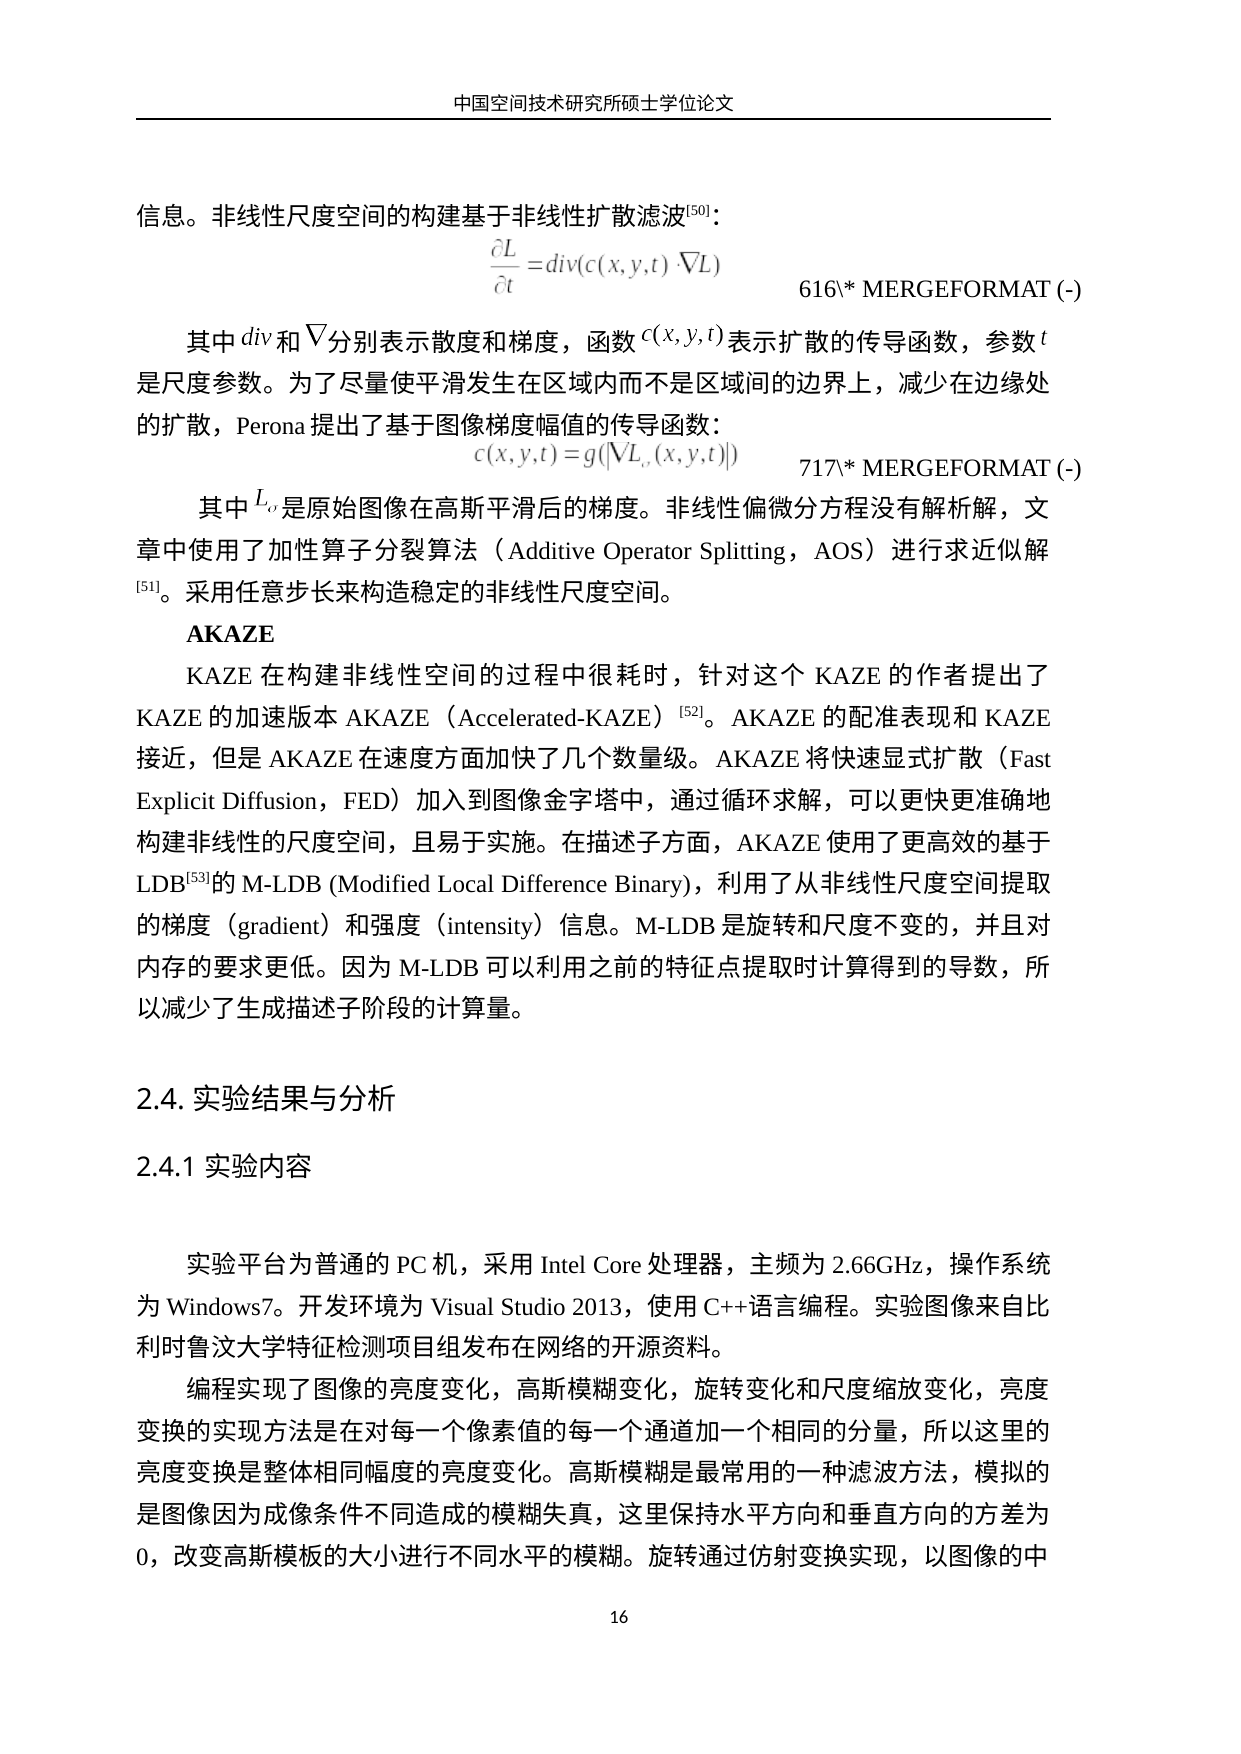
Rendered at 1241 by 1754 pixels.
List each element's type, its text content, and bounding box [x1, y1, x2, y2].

text 其中是原始图像在高斯平滑后的梯度。非线性偏微分方程没有解析解，文章中使用了加性算子分裂算法（Additive Operator Splitting，AOS）进行求近似解[51]。采用任意步长来构造稳定的非线性尺度空间。 [136, 484, 1051, 609]
text KAZE在构建非线性空间的过程中很耗时，针对这个KAZE的作者提出了KAZE的加速版本AKAZE（Accelerated-KAZE）[52]。AKAZE的配准表现和KAZE接近，但是AKAZE在速度方面加快了几个数量级。AKAZE将快速显式扩散（Fast Explicit Diffusion，FED）加入到图像金字塔中，通过循环求解，可以更快更准确地构建非线性的尺度空间，且易于实施。在描述子方面，AKAZE使用了更高效的基于LDB[53]的M-LDB (Modified Local Difference Binary)，利用了从非线性尺度空间提取的梯度（gradient）和强度（intensity）信息。M-LDB是旋转和尺度不变的，并且对内存的要求更低。因为M-LDB可以利用之前的特征点提取时计算得到的导数，所以减少了生成描述子阶段的计算量。 [136, 651, 1051, 1026]
subtitle 2.4.1 实验内容 [136, 1145, 1051, 1184]
subtitle 2.4. 实验结果与分析 [136, 1076, 1051, 1118]
text 其中和分别表示散度和梯度，函数表示扩散的传导函数，参数是尺度参数。为了尽量使平滑发生在区域内而不是区域间的边界上，减少在边缘处的扩散，Perona提出了基于图像梯度幅值的传导函数： [136, 318, 1051, 443]
text AKAZE [136, 609, 1051, 651]
text 实验平台为普通的PC机，采用Intel Core处理器，主频为2.66GHz，操作系统为Windows7。开发环境为Visual Studio 2013，使用C++语言编程。实验图像来自比利时鲁汶大学特征检测项目组发布在网络的开源资料。 [136, 1240, 1051, 1365]
